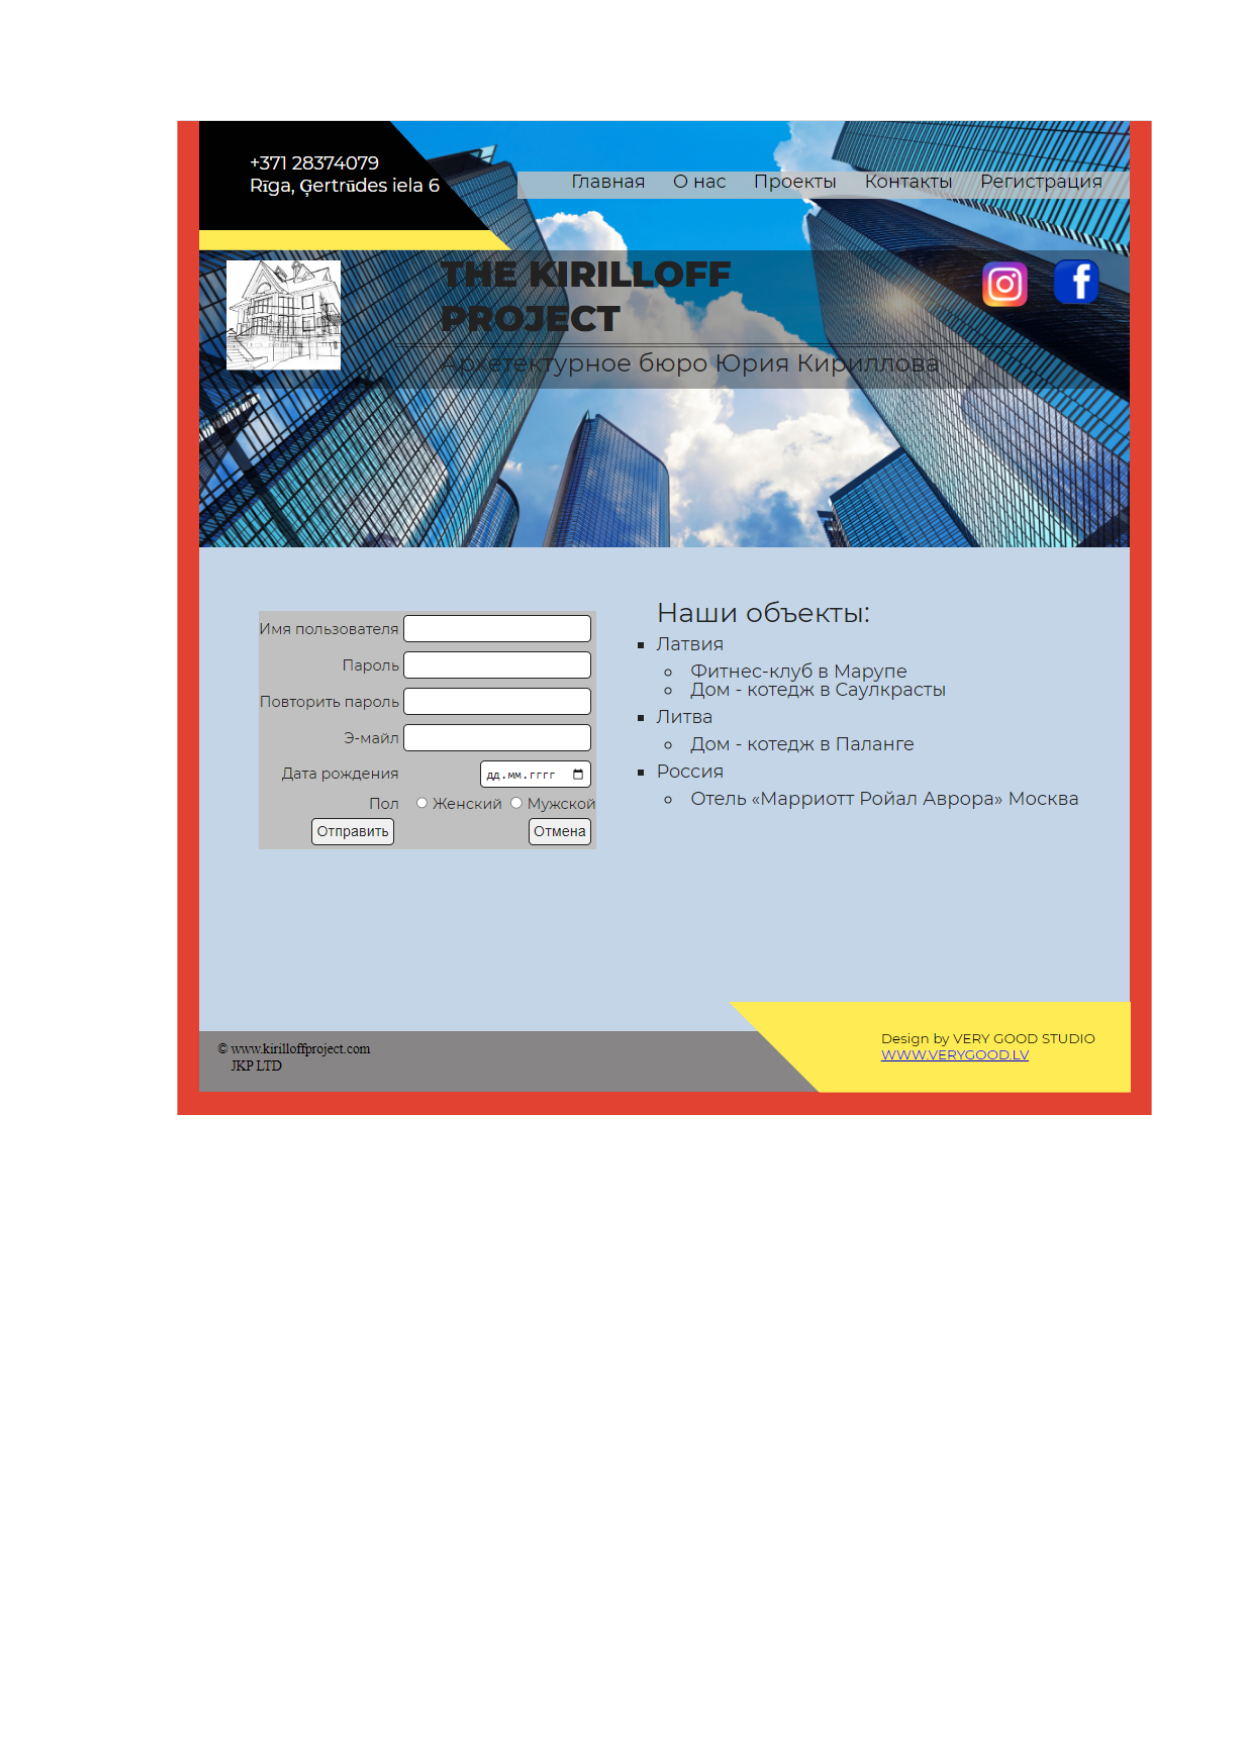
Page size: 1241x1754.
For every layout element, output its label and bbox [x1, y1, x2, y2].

picture [177, 118, 1152, 1115]
